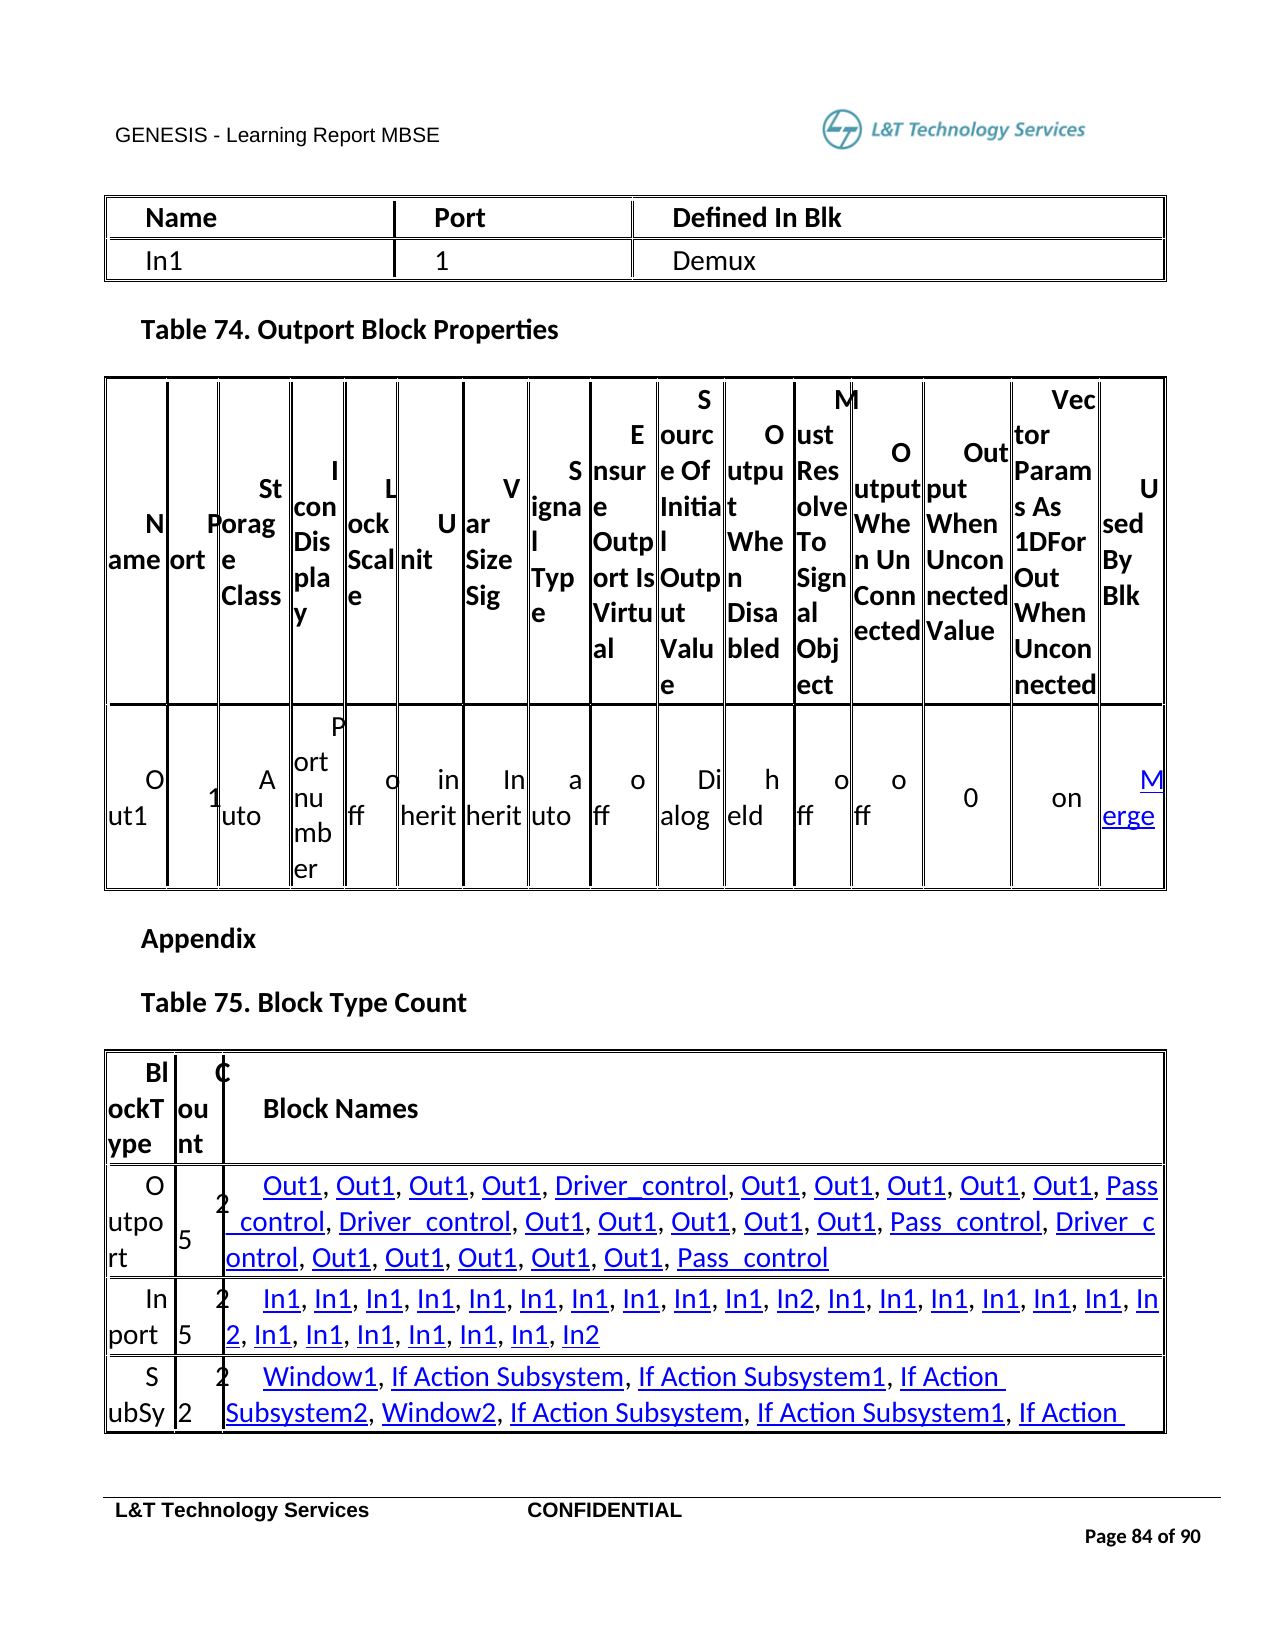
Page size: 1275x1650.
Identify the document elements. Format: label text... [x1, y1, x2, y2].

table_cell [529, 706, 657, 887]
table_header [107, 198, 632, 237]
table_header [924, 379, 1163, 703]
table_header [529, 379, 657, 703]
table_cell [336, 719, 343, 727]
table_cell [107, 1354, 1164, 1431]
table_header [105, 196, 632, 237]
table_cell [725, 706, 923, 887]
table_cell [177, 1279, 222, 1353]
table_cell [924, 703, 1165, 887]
picture [820, 98, 1087, 162]
text Table 75. Block Type Count [103, 984, 1162, 1020]
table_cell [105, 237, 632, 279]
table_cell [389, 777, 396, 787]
text Appendix [103, 920, 1162, 955]
text Table 74. Outport Block Properties [103, 311, 1162, 347]
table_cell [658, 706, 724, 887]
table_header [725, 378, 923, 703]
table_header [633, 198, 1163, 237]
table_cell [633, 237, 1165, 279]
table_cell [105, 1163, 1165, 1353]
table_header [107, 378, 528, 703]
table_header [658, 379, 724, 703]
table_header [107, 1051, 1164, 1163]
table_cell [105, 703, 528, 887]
